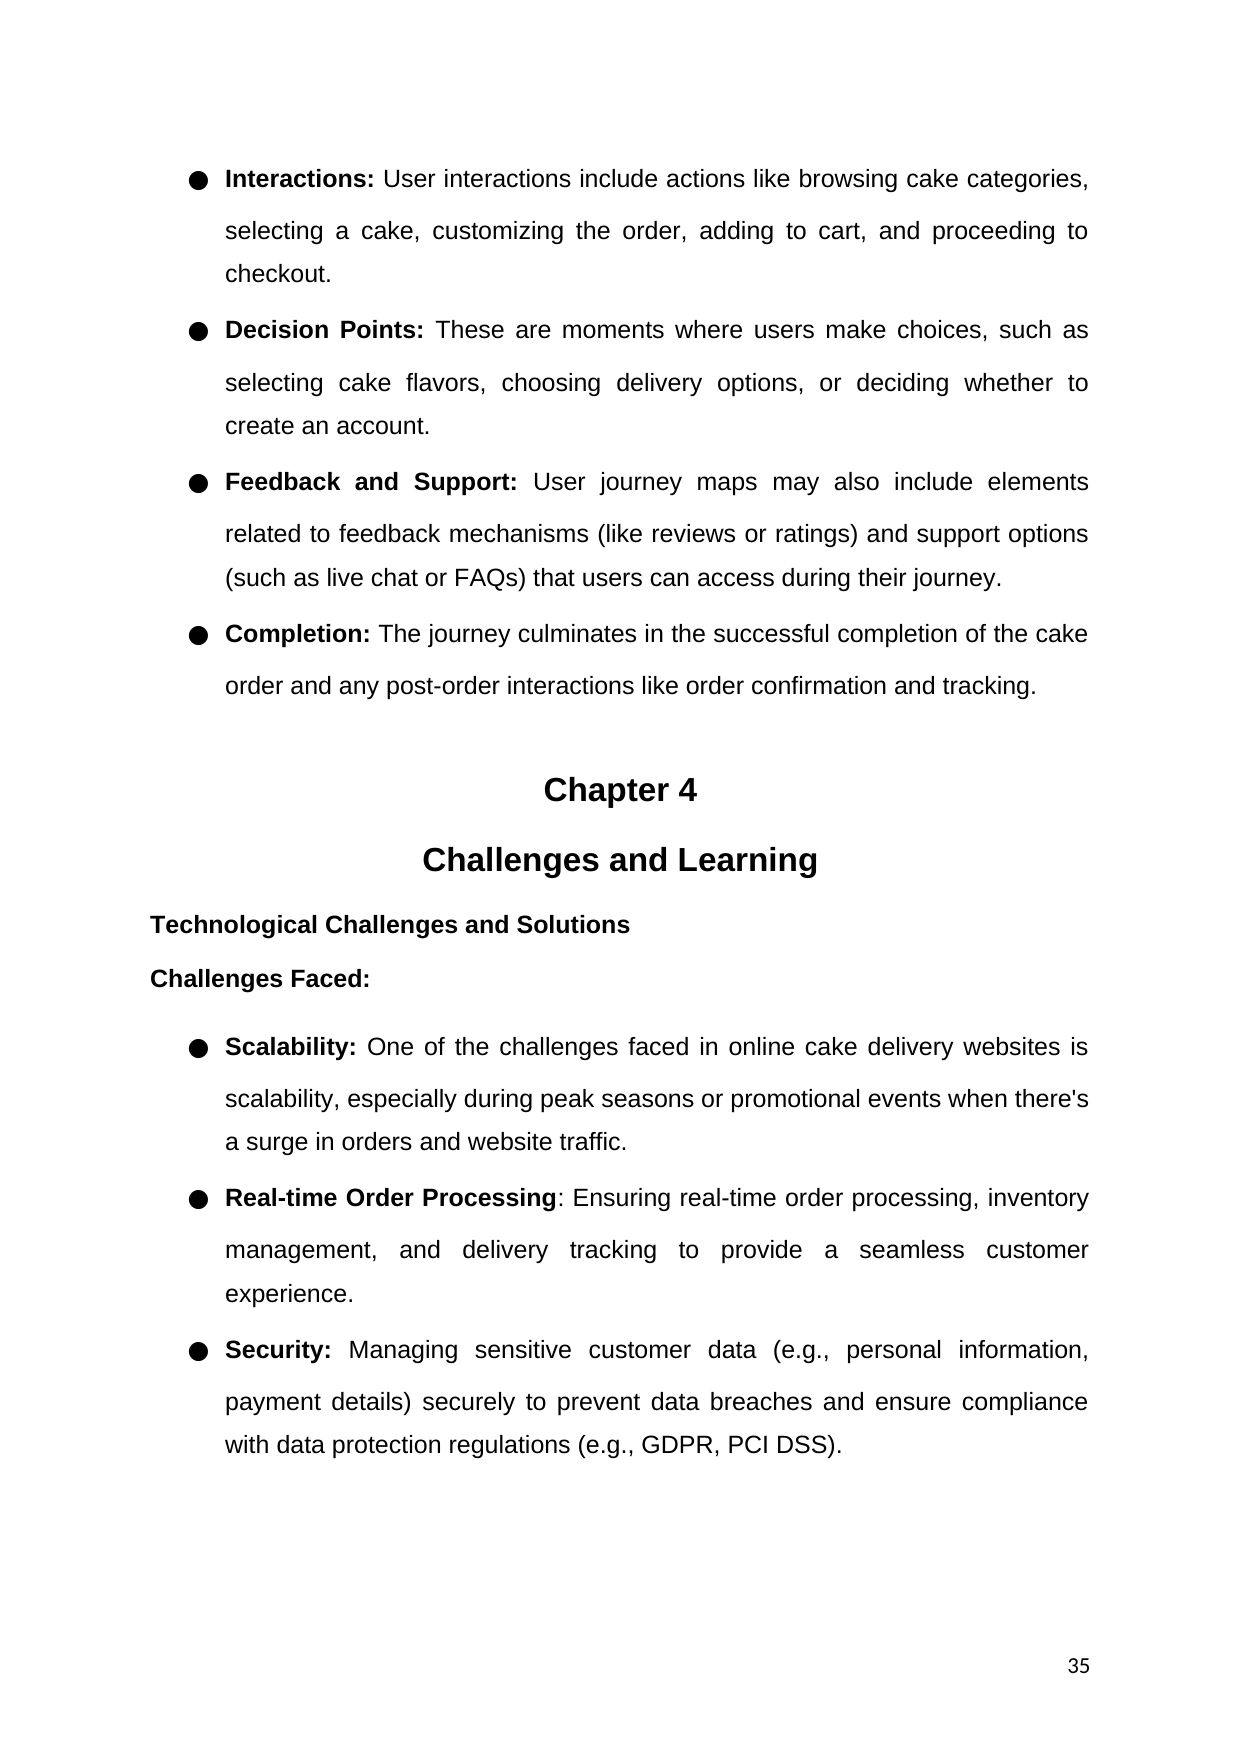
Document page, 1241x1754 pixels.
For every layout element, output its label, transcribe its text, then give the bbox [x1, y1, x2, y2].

list Real-time Order Processing: Ensuring real-time order processing, inventory management, and delivery tracking to provide a seamless customer experience. [187, 1170, 1090, 1307]
list Feedback and Support: User journey maps may also include elements related to feedback mechanisms (like reviews or ratings) and support options (such as live chat or FAQs) that users can access during their journey. [187, 454, 1090, 591]
text Challenges and Learning [150, 840, 1090, 878]
list Completion: The journey culminates in the successful completion of the cake order and any post-order interactions like order confirmation and tracking. [187, 606, 1090, 700]
list Decision Points: These are moments where users make choices, such as selecting cake flavors, choosing delivery options, or deciding whether to create an account. [187, 302, 1090, 439]
text Chapter 4 [150, 770, 1090, 808]
list Scalability: One of the challenges faced in online cake delivery websites is scalability, especially during peak seasons or promotional events when there's a surge in orders and website traffic. [187, 1018, 1090, 1155]
text Technological Challenges and Solutions [150, 910, 1090, 939]
list Security: Managing sensitive customer data (e.g., personal information, payment details) securely to prevent data breaches and ensure compliance with data protection regulations (e.g., GDPR, PCI DSS). [187, 1322, 1090, 1459]
text Challenges Faced: [150, 964, 1090, 993]
list Interactions: User interactions include actions like browsing cake categories, selecting a cake, customizing the order, adding to cart, and proceeding to checkout. [187, 150, 1090, 287]
